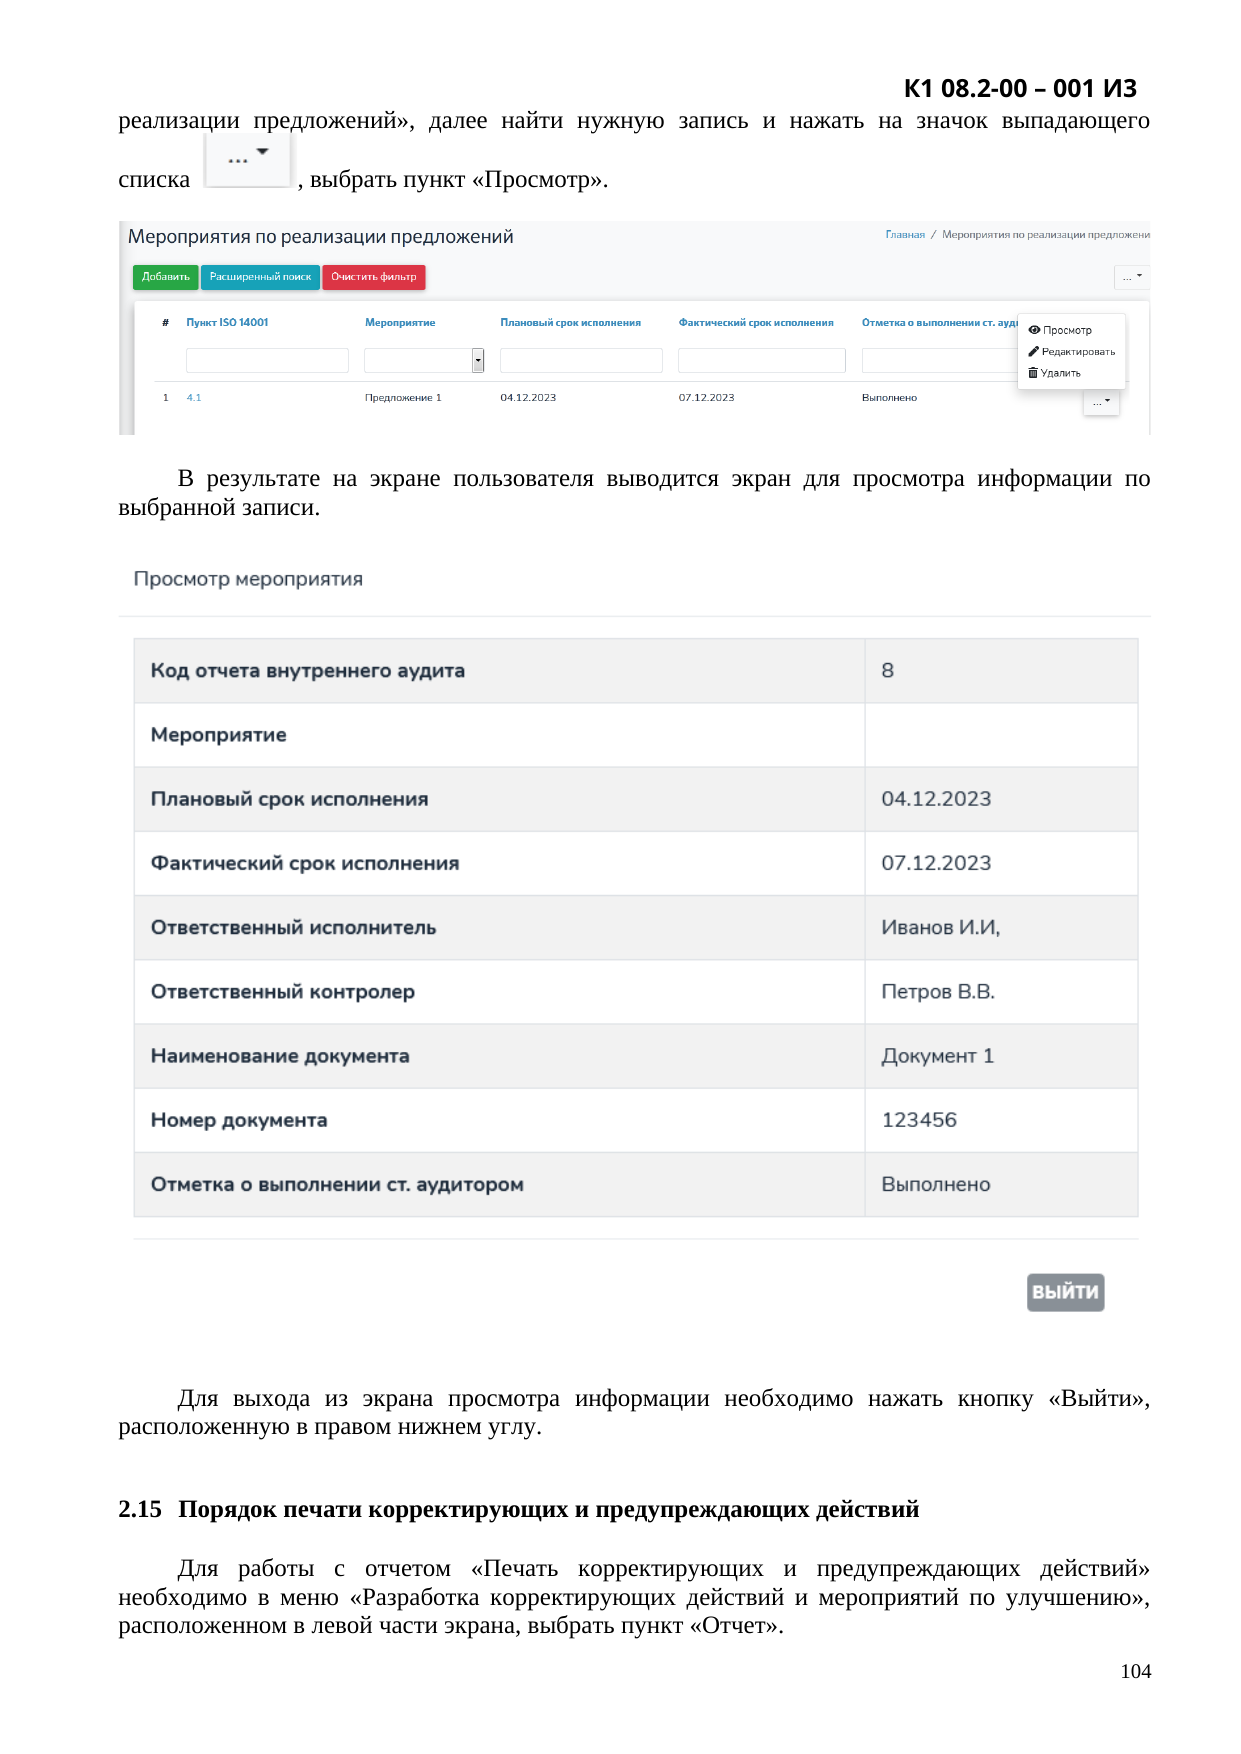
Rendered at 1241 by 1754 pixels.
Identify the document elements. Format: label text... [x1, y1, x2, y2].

text Для выхода из экрана просмотра информации необходимо нажать кнопку «Выйти», расположенную в правом нижнем углу. [118, 1383, 1152, 1440]
picture [118, 549, 1152, 1359]
subtitle Порядок печати корректирующих и предупреждающих действий [118, 1494, 1152, 1523]
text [118, 105, 1152, 193]
text Для работы с отчетом «Печать корректирующих и предупреждающих действий» необходимо в меню «Разработка корректирующих действий и мероприятий по улучшению», расположенном в левой части экрана, выбрать пункт «Отчет». [118, 1553, 1152, 1639]
picture [202, 133, 298, 188]
picture [119, 221, 1151, 435]
text В результате на экране пользователя выводится экран для просмотра информации по выбранной записи. [118, 463, 1152, 521]
